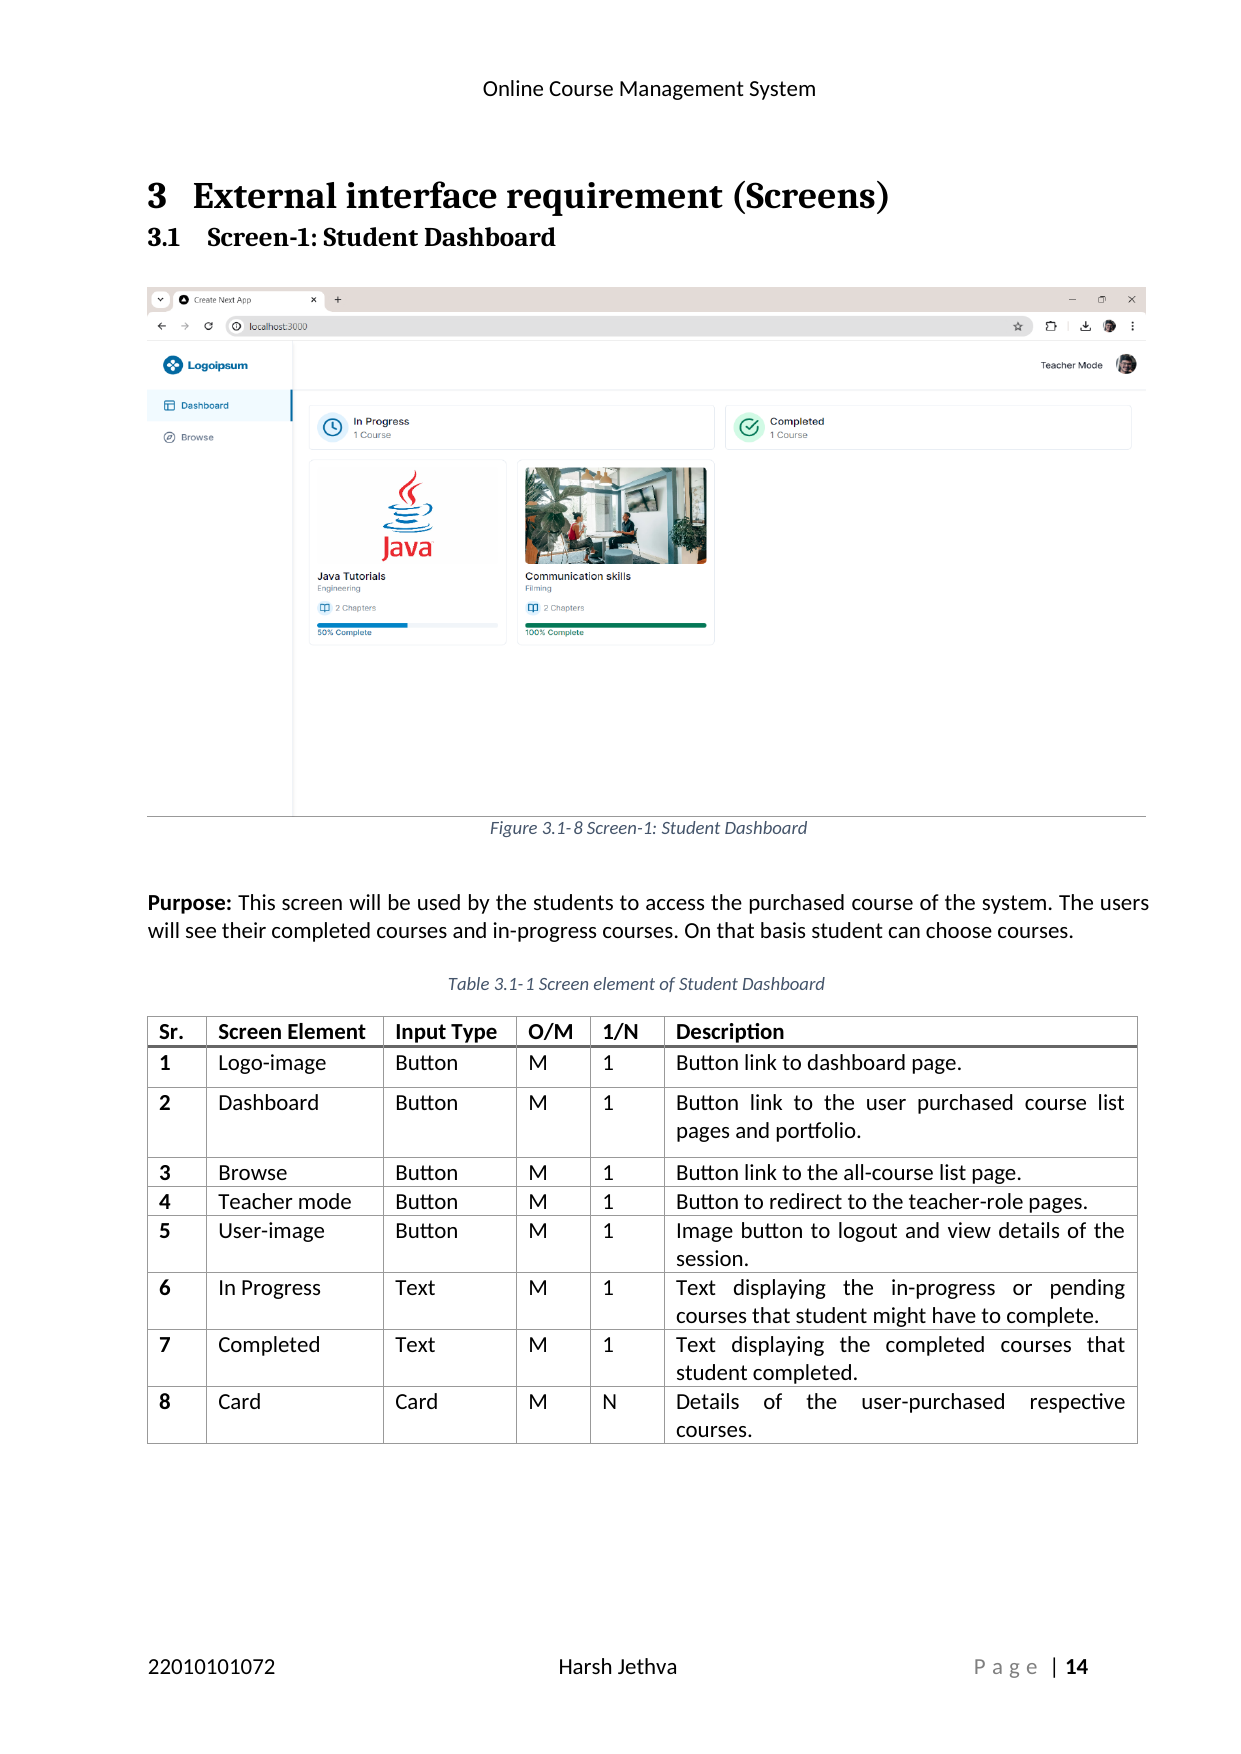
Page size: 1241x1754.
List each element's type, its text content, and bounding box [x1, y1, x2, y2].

subtitle Screen-1: Student Dashboard [148, 222, 1152, 253]
text Purpose: This screen will be used by the students to access the purchased course of the system. The users will see their completed courses and in-progress courses. On that basis student can choose courses. [148, 888, 1152, 944]
table_cell M [517, 1187, 590, 1215]
table_cell M [517, 1088, 590, 1157]
table_cell 1 [591, 1158, 664, 1186]
table_cell Browse [207, 1158, 383, 1186]
table_cell 1 [591, 1048, 664, 1087]
table_header Sr. [148, 1017, 206, 1045]
table_header Screen Element [207, 1017, 383, 1045]
table_cell Card [207, 1387, 383, 1443]
table_cell Text [384, 1330, 516, 1386]
table_cell Button [384, 1088, 516, 1157]
subtitle External interface requirement (Screens) [148, 175, 1152, 218]
table_cell M [517, 1330, 590, 1386]
table_cell Image button to logout and view details of the session. [665, 1216, 1137, 1272]
table_header Description [665, 1017, 1137, 1045]
table_cell Button link to the user purchased course list pages and portfolio. [665, 1088, 1137, 1157]
table_cell 5 [148, 1216, 206, 1272]
table_cell 8 [148, 1387, 206, 1443]
text Table 3.1-1 Screen element of Student Dashboard [373, 972, 1152, 995]
table_cell Dashboard [207, 1088, 383, 1157]
table_cell Button to redirect to the teacher-role pages. [665, 1187, 1137, 1215]
table_cell Button link to dashboard page. [665, 1048, 1137, 1087]
table_header Input Type [384, 1017, 516, 1045]
table_cell Button link to the all-course list page. [665, 1158, 1137, 1186]
table_cell In Progress [207, 1273, 383, 1329]
table_cell 1 [591, 1088, 664, 1157]
table_cell Details of the user-purchased respective courses. [665, 1387, 1137, 1443]
table_cell User-image [207, 1216, 383, 1272]
table_cell 1 [591, 1216, 664, 1272]
table_cell Logo-image [207, 1048, 383, 1087]
table_cell 1 [148, 1048, 206, 1087]
picture [147, 287, 1146, 817]
table_cell Teacher mode [207, 1187, 383, 1215]
table_cell Text displaying the completed courses that student completed. [665, 1330, 1137, 1386]
table_cell Card [384, 1387, 516, 1443]
table_cell M [517, 1048, 590, 1087]
table_cell 1 [591, 1273, 664, 1329]
table_cell M [517, 1216, 590, 1272]
table_cell 3 [148, 1158, 206, 1186]
table_cell 7 [148, 1330, 206, 1386]
table_cell Button [384, 1216, 516, 1272]
table_cell 4 [148, 1187, 206, 1215]
table_header 1/N [591, 1017, 664, 1045]
table_cell Text displaying the in-progress or pending courses that student might have to complete. [665, 1273, 1137, 1329]
table_cell Completed [207, 1330, 383, 1386]
table_cell M [517, 1158, 590, 1186]
table_cell N [591, 1387, 664, 1443]
table_cell M [517, 1273, 590, 1329]
table_header O/M [517, 1017, 590, 1045]
table_cell Button [384, 1048, 516, 1087]
table_cell 2 [148, 1088, 206, 1157]
table_cell Button [384, 1158, 516, 1186]
table_cell 1 [591, 1330, 664, 1386]
table_cell 6 [148, 1273, 206, 1329]
table_cell Text [384, 1273, 516, 1329]
table_cell 1 [591, 1187, 664, 1215]
table_cell Button [384, 1187, 516, 1215]
table_cell M [517, 1387, 590, 1443]
